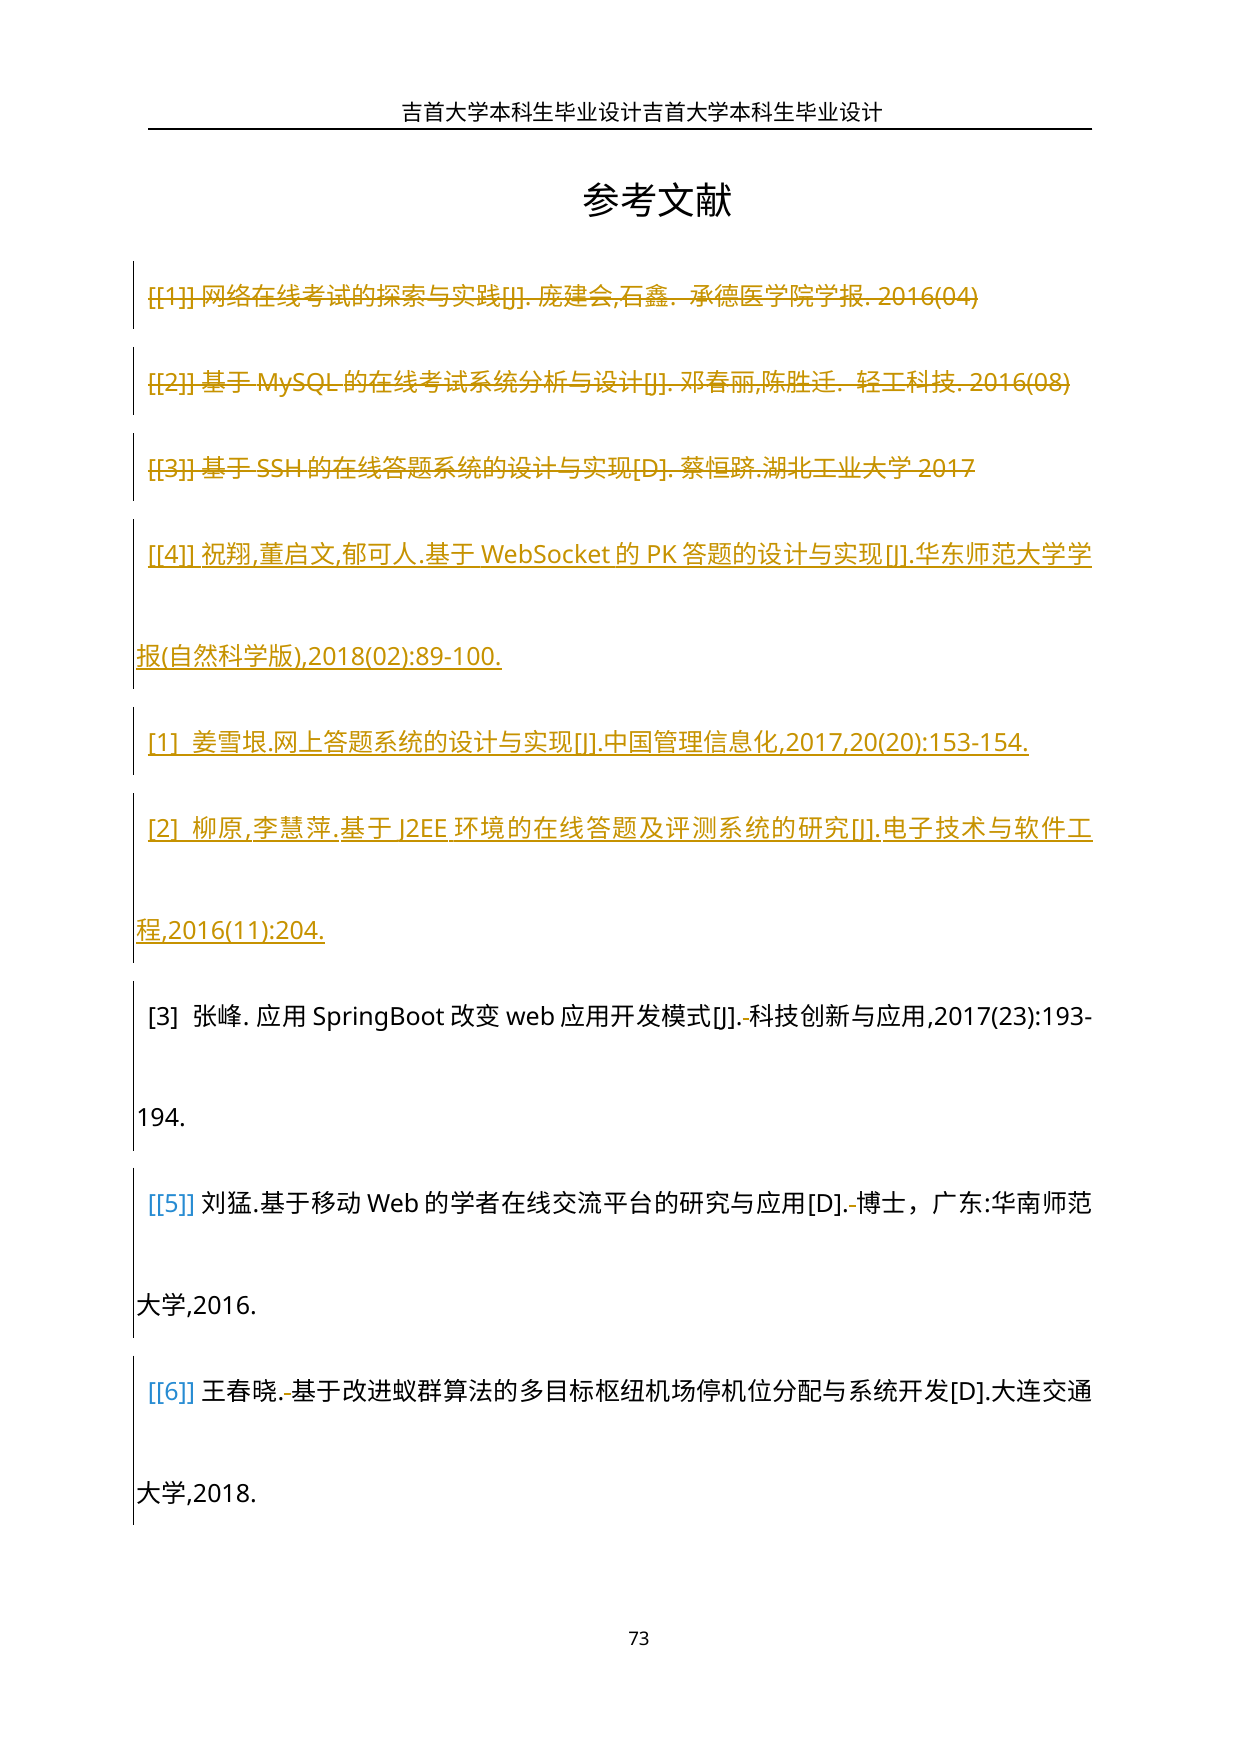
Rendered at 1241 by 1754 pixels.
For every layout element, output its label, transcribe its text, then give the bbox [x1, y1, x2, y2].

text 参考文献 [148, 164, 1092, 232]
list 张峰. 应用SpringBoot改变web应用开发模式[J].科技创新与应用,2017(23):193-194. [136, 981, 1092, 1151]
list 刘猛.基于移动Web的学者在线交流平台的研究与应用[D].博士，广东:华南师范大学,2016. [136, 1168, 1092, 1337]
list 王春晓.基于改进蚁群算法的多目标枢纽机场停机位分配与系统开发[D].大连交通大学,2018. [136, 1356, 1092, 1525]
